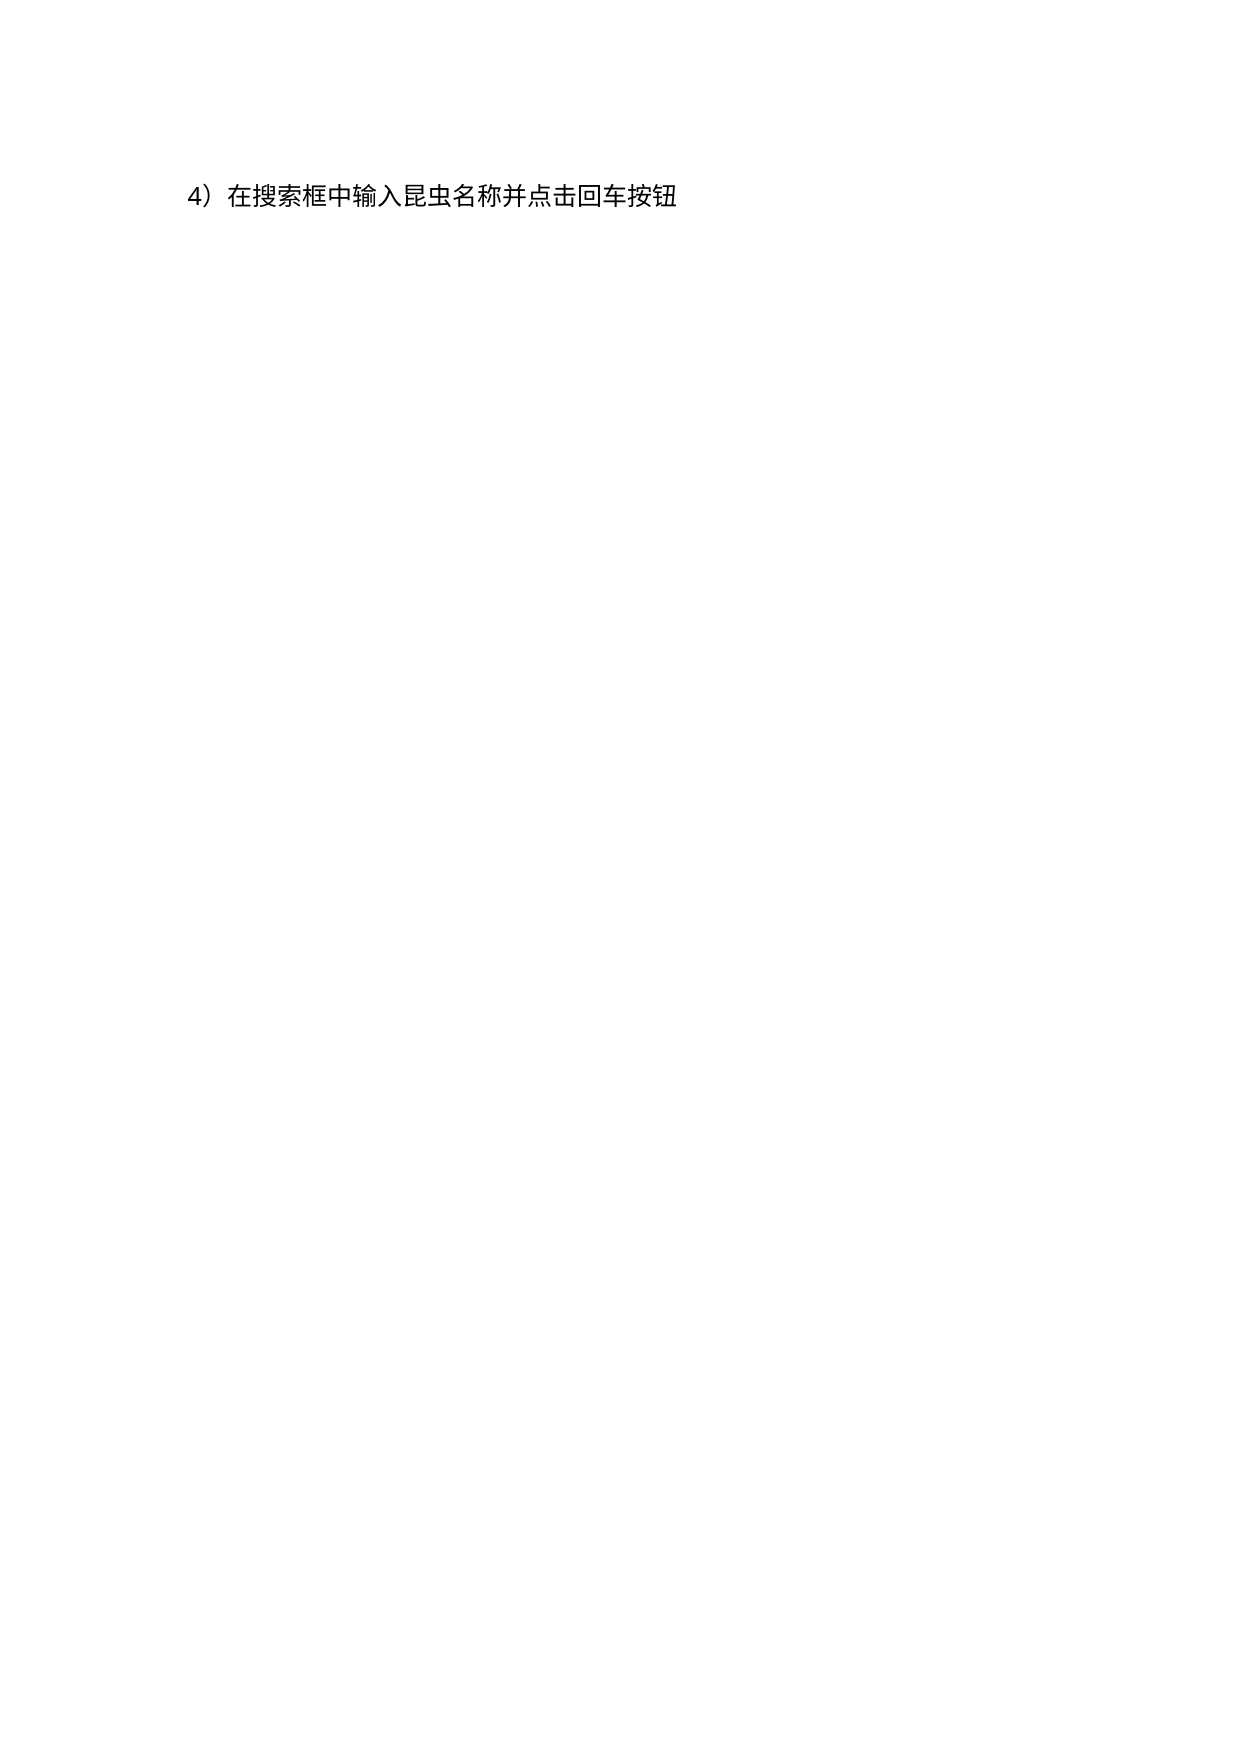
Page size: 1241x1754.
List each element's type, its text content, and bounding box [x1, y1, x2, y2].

list 在搜索框中输入昆虫名称并点击回车按钮 [187, 162, 1053, 227]
